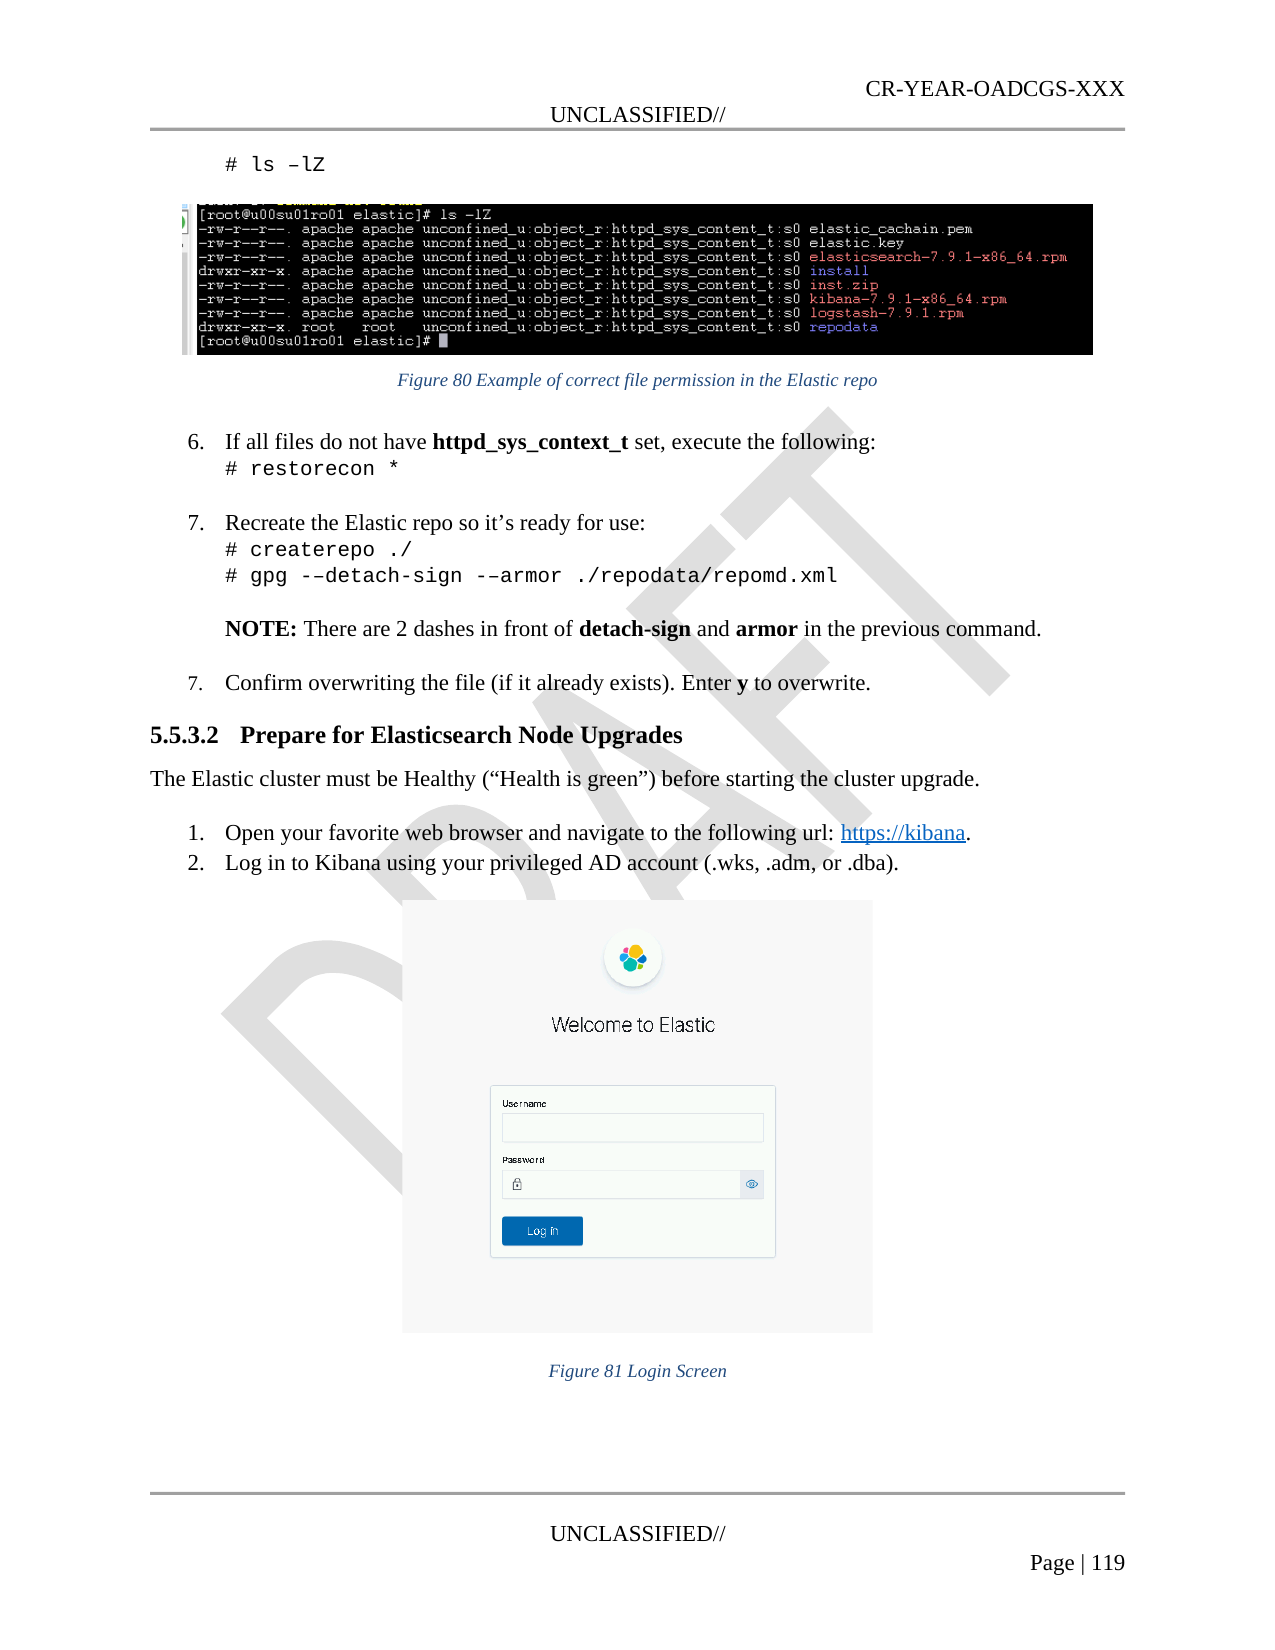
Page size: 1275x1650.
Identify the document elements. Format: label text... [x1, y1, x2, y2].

list Confirm overwriting the file (if it already exists). Enter y to overwrite. [187, 669, 1125, 695]
subtitle Prepare for Elasticsearch Node Upgrades [150, 720, 1125, 748]
picture [402, 900, 873, 1333]
text # restorecon * [150, 458, 1125, 482]
text The Elastic cluster must be Healthy (“Health is green”) before starting the cluster upgrade. [150, 765, 1125, 792]
list If all files do not have httpd_sys_context_t set, execute the following: [187, 428, 1125, 454]
list Open your favorite web browser and navigate to the following url: https://kibana. [187, 819, 1125, 845]
list Log in to Kibana using your privileged AD account (.wks, .adm, or .dba). [187, 849, 1125, 875]
text # ls –lZ [150, 154, 1125, 178]
text NOTE: There are 2 dashes in front of detach-sign and armor in the previous command. [225, 615, 1125, 642]
picture [182, 204, 1093, 355]
list Recreate the Elastic repo so it’s ready for use: [187, 509, 1125, 535]
text # createrepo ./ [225, 539, 1125, 563]
text # gpg -–detach-sign -–armor ./repodata/repomd.xml [225, 565, 1125, 588]
